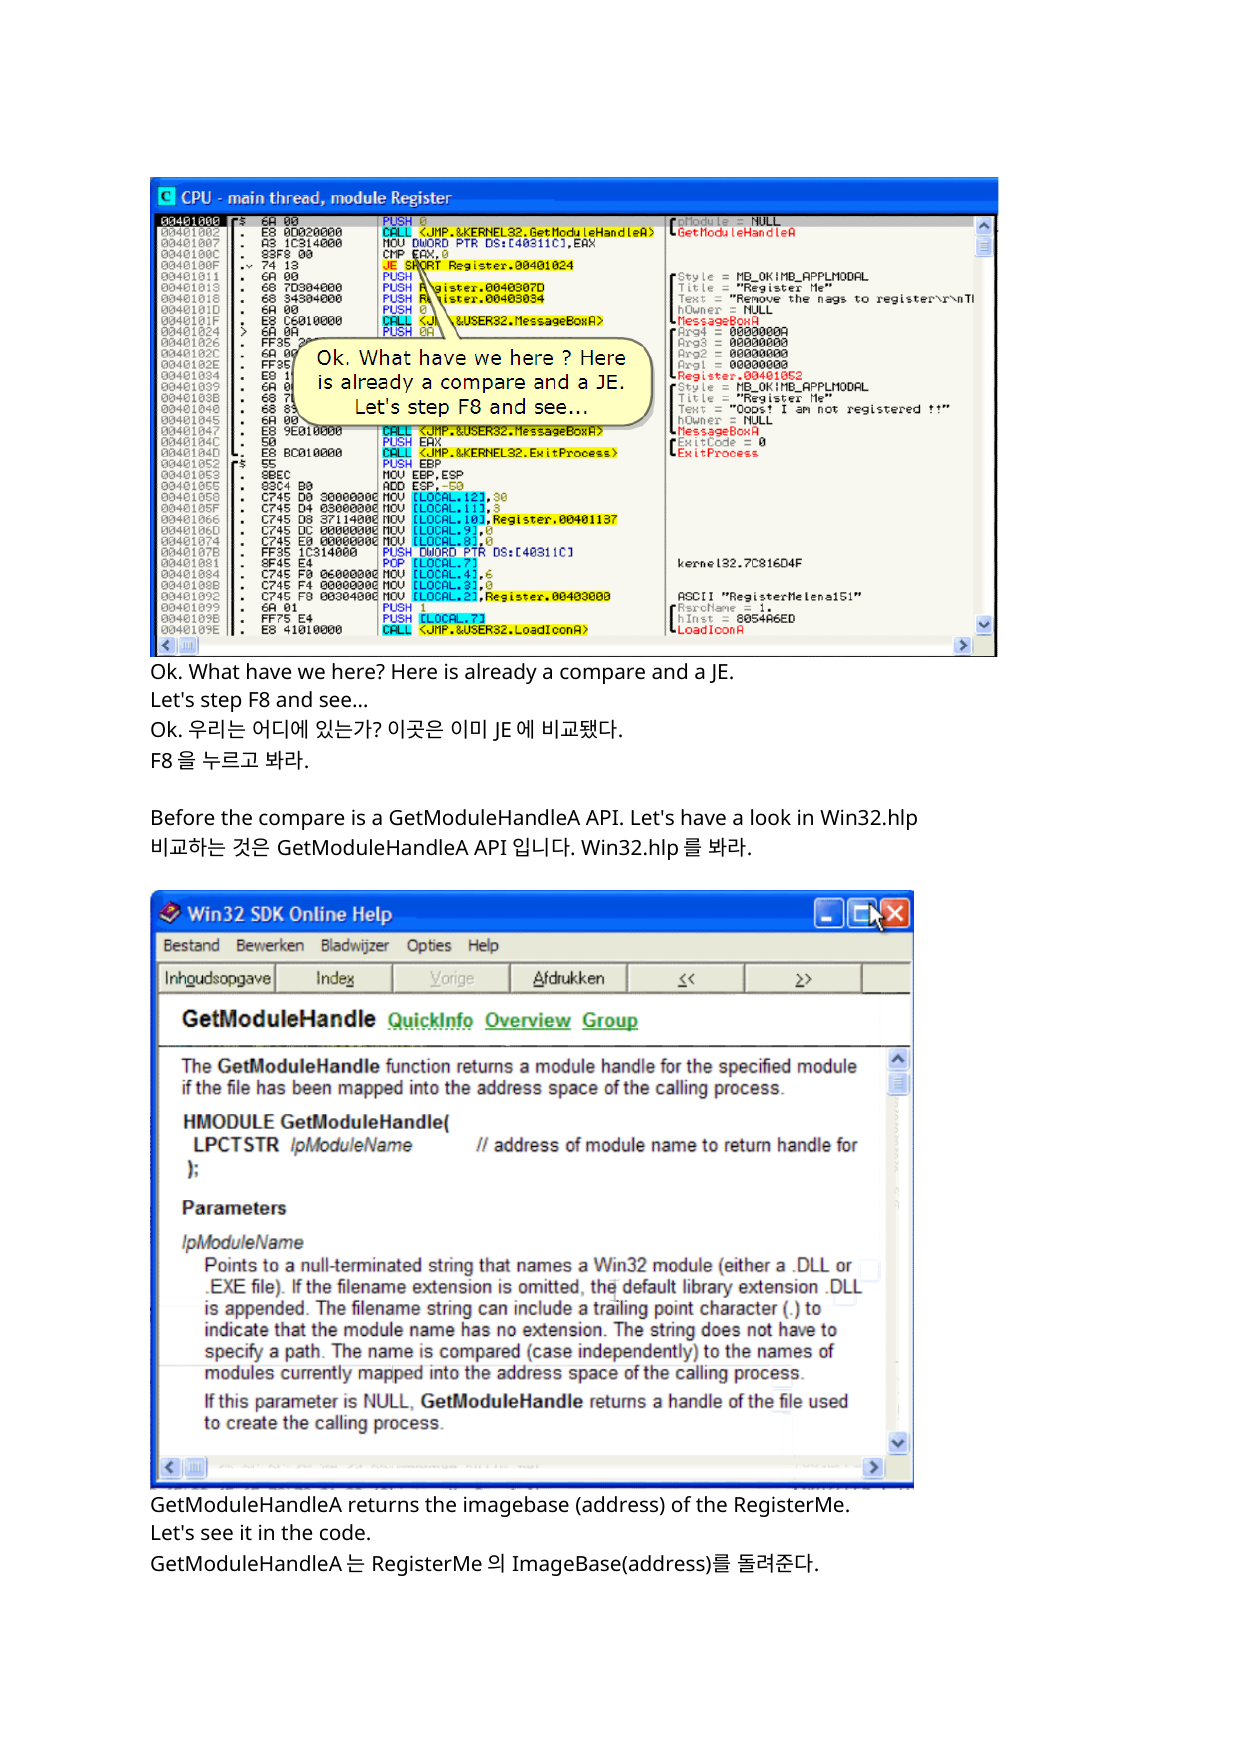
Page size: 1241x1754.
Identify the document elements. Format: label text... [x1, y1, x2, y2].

text Let's see it in the code. [150, 1518, 1090, 1547]
text Let's step F8 and see… [150, 685, 1090, 714]
text Ok. What have we here? Here is already a compare and a JE. [150, 657, 1090, 685]
text GetModuleHandleA returns the imagebase (address) of the RegisterMe. [150, 1490, 1090, 1518]
text Before the compare is a GetModuleHandleA API. Let's have a look in Win32.hlp [150, 803, 1090, 831]
picture [150, 177, 999, 657]
text F8을 누르고 봐라. [150, 744, 1090, 774]
text 비교하는 것은 GetModuleHandleA API 입니다. Win32.hlp를 봐라. [150, 831, 1090, 862]
text GetModuleHandleA는 RegisterMe의 ImageBase(address)를 돌려준다. [150, 1547, 1090, 1577]
picture [150, 890, 914, 1490]
text Ok. 우리는 어디에 있는가? 이곳은 이미 JE에 비교됐다. [150, 714, 1090, 744]
